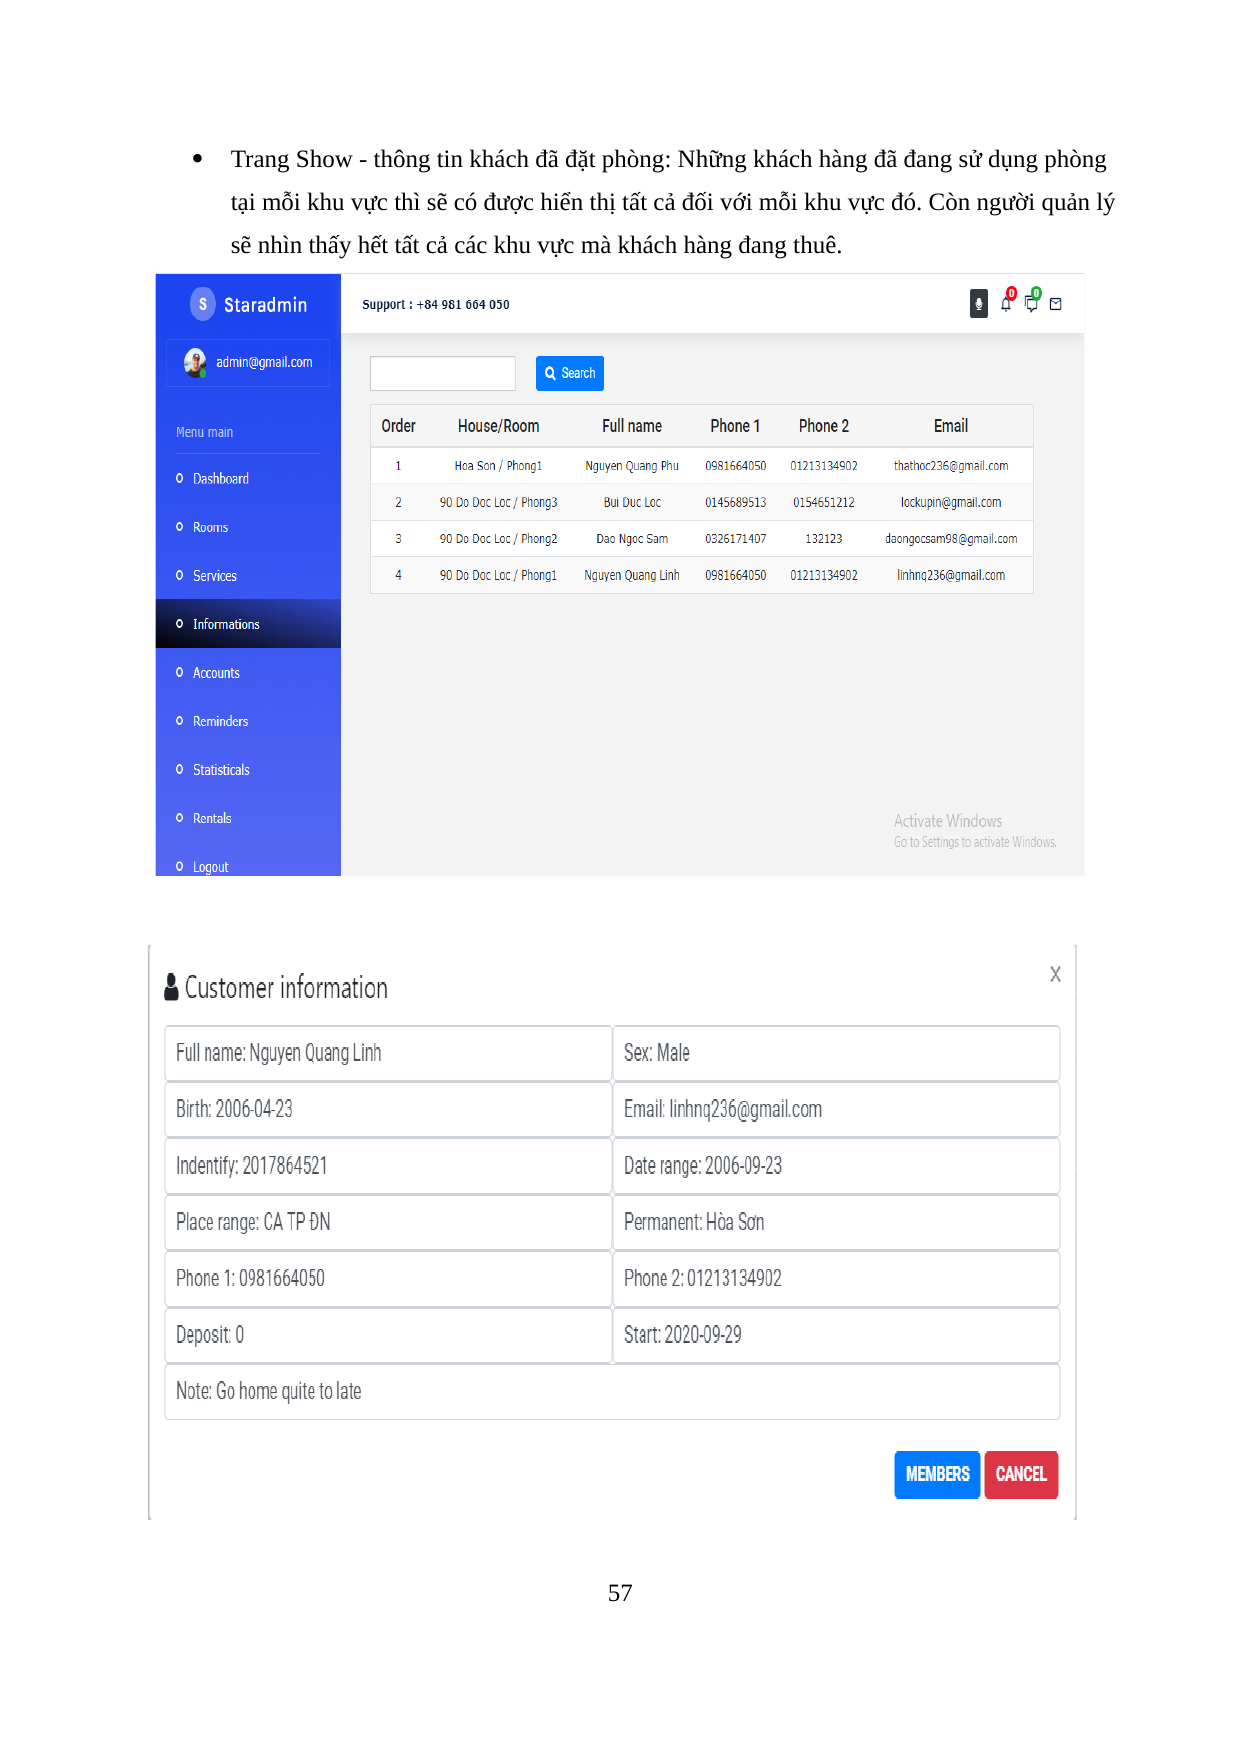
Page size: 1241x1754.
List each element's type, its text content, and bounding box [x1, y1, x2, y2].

list Trang Show - thông tin khách đã đặt phòng: Những khách hàng đã đang sử dụng phòng tại mỗi khu vực thì sẽ có được hiển thị tất cả đối với mỗi khu vực đó. Còn người quản lý sẽ nhìn thấy hết tất cả các khu vực mà khách hàng đang thuê. [193, 144, 1122, 259]
picture [155, 273, 1085, 876]
picture [147, 945, 1077, 1520]
